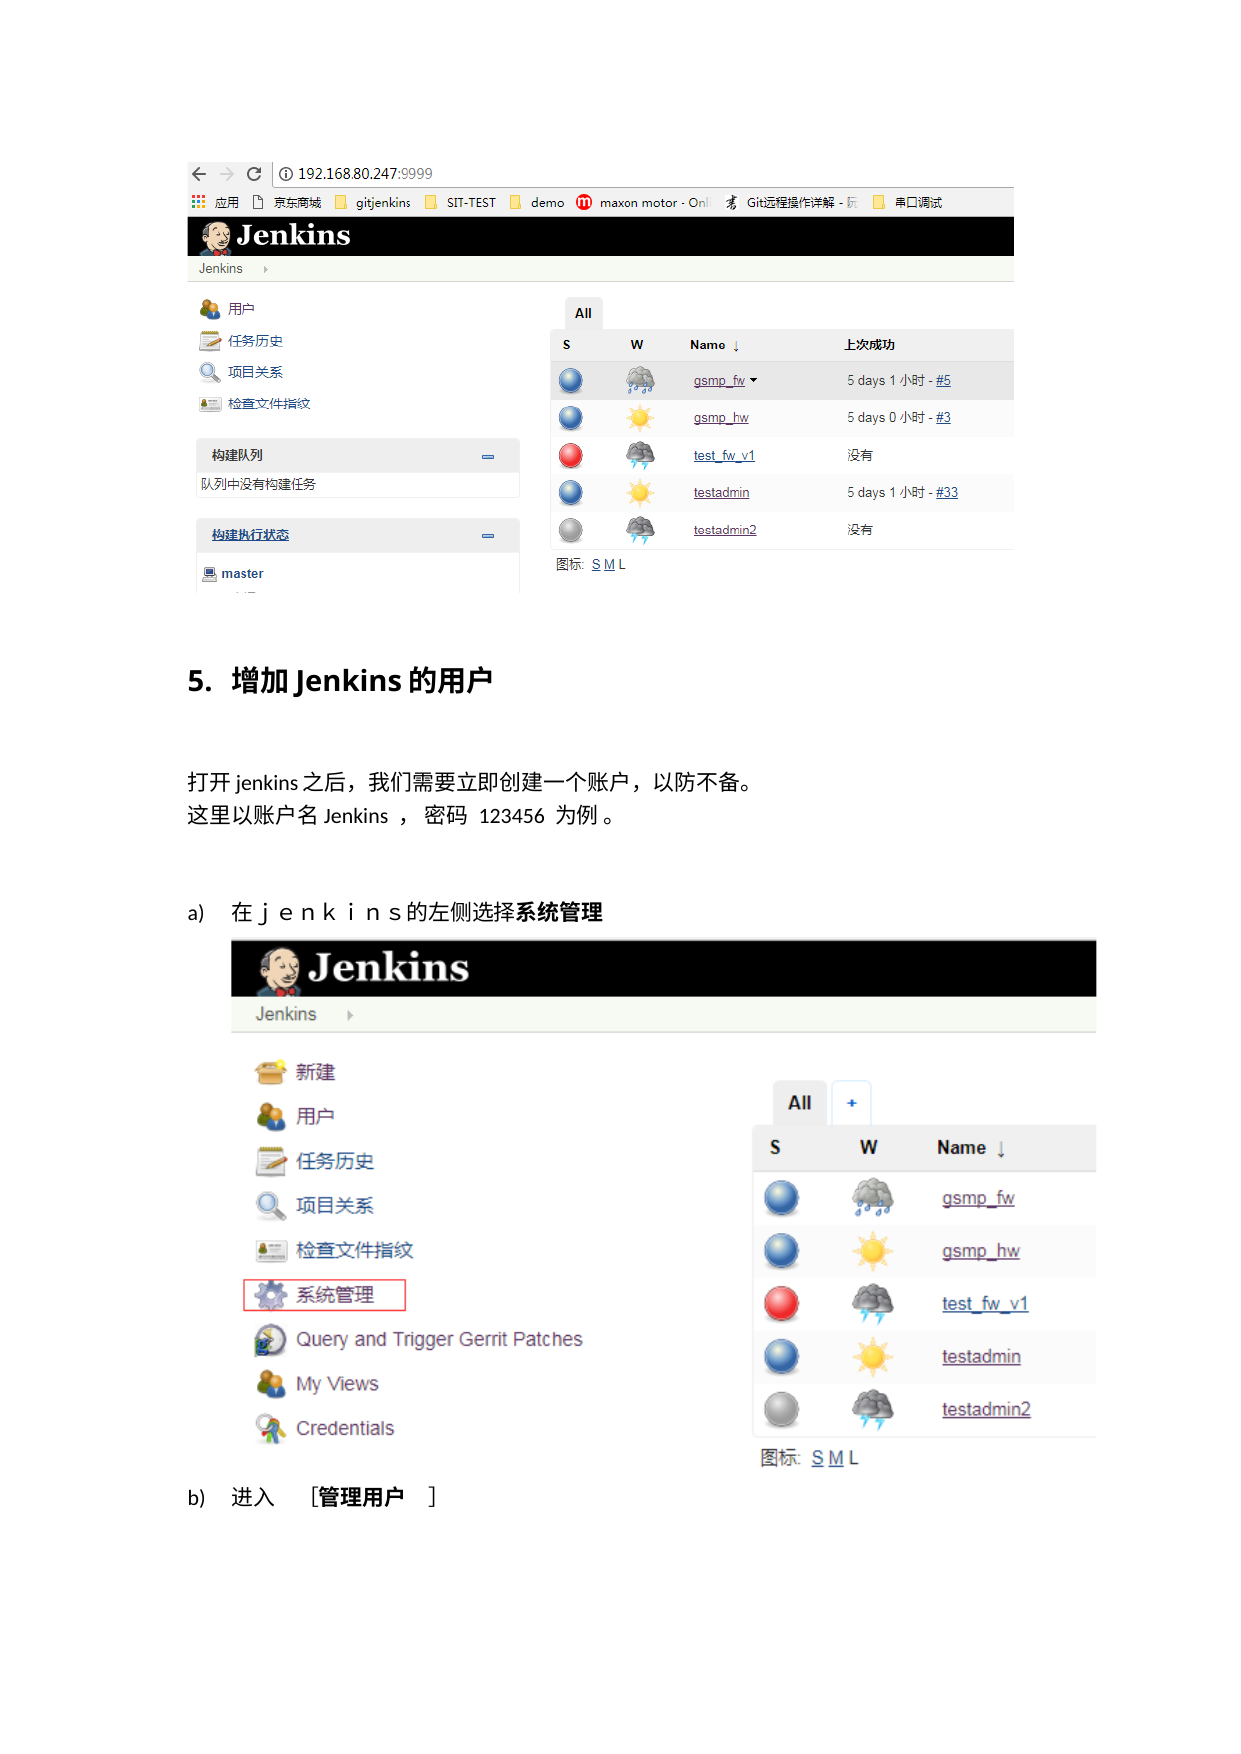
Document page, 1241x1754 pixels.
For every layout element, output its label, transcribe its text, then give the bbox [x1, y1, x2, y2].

text 打开jenkins之后，我们需要立即创建一个账户，以防不备。 [187, 765, 1053, 797]
list 进入 ［管理用户 ］ [187, 1480, 1053, 1512]
picture [187, 162, 1014, 593]
subtitle 增加Jenkins的用户 [187, 646, 1053, 711]
text 这里以账户名 Jenkins ， 密码 123456 为例 。 [187, 797, 1053, 830]
picture [231, 937, 1097, 1470]
